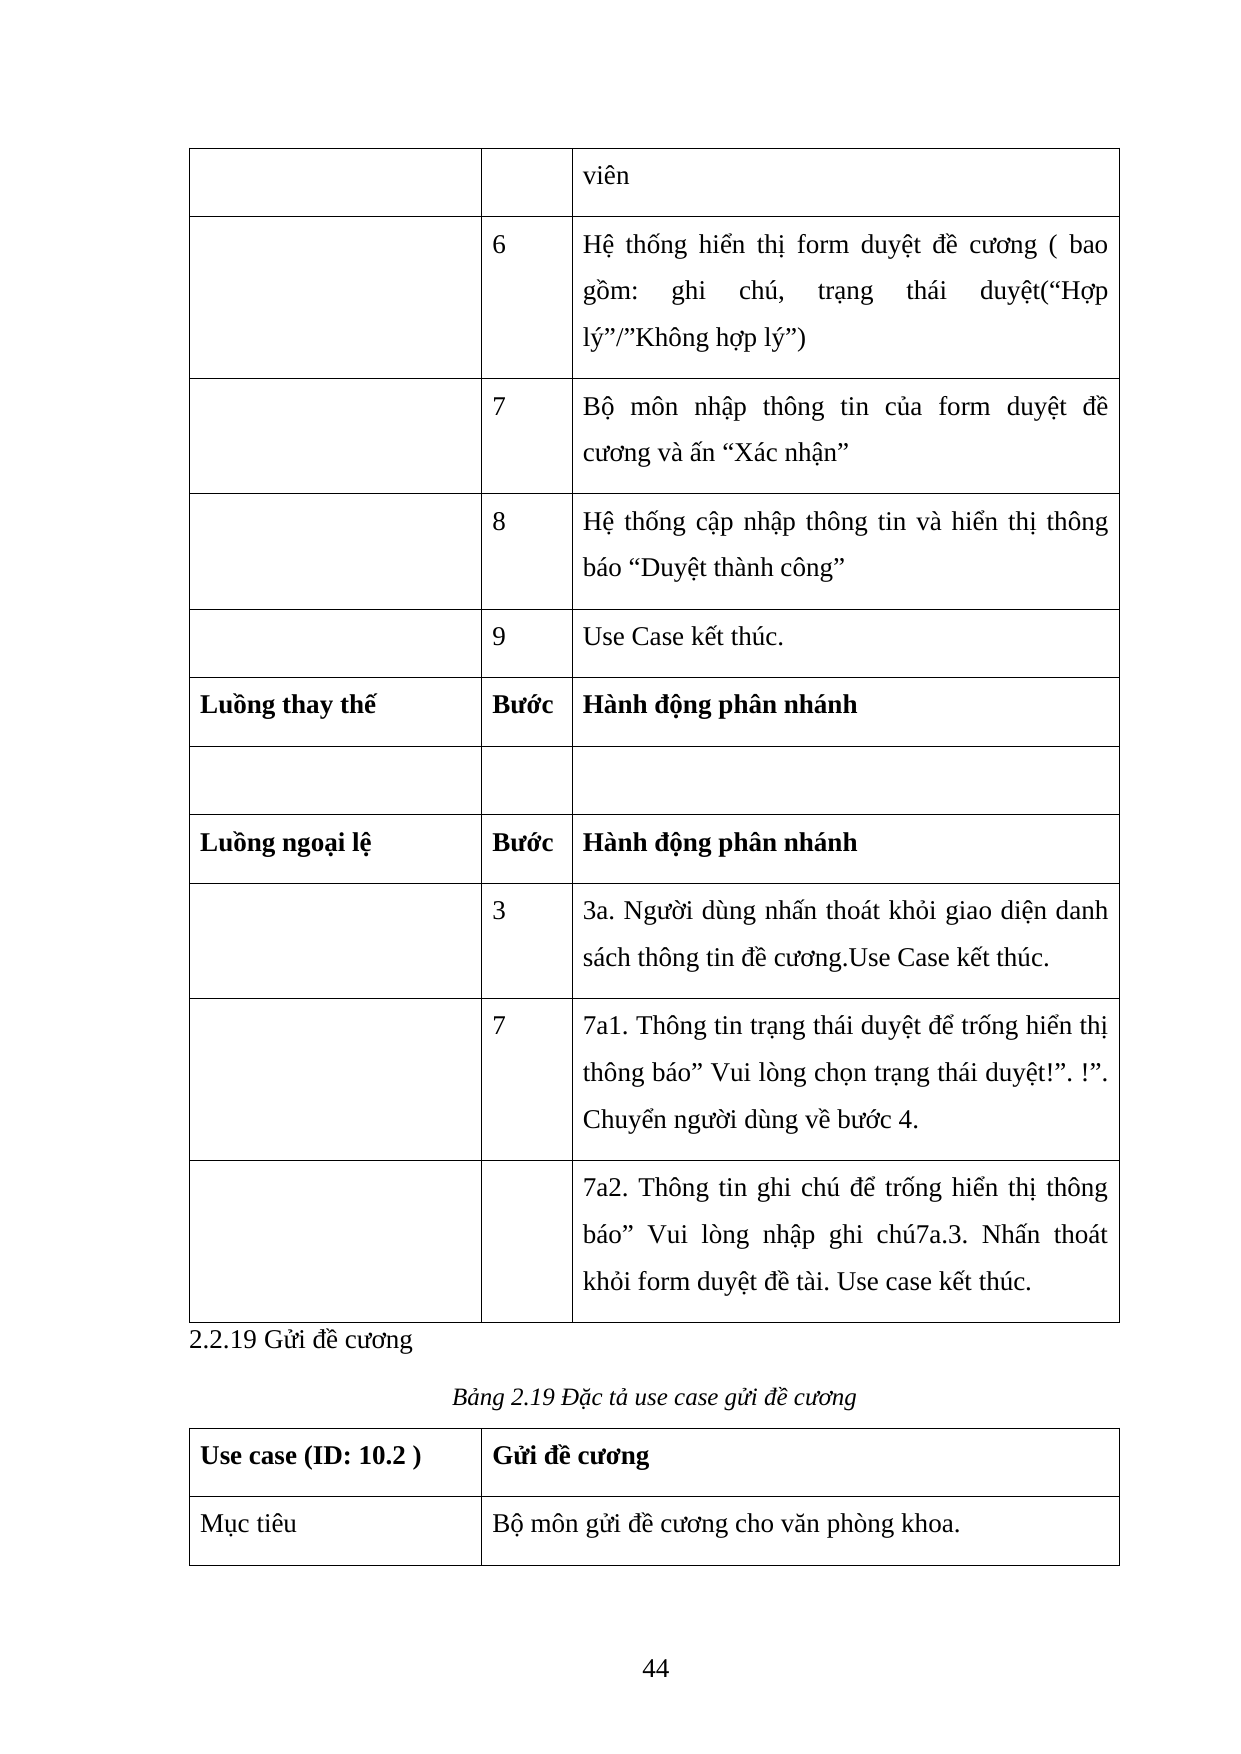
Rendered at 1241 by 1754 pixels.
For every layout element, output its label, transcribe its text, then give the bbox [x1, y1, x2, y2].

table_cell [482, 1161, 572, 1322]
table_cell [190, 217, 481, 378]
table_cell [190, 747, 481, 814]
table_cell 6 [482, 217, 572, 378]
table_cell 3 [482, 884, 572, 998]
table_cell 7a1. Thông tin trạng thái duyệt để trống hiển thị thông báo” Vui lòng chọn trạng thái duyệt!”. !”. Chuyển người dùng về bước 4. [573, 999, 1119, 1160]
table_cell Hệ thống cập nhập thông tin và hiển thị thông báo “Duyệt thành công” [573, 494, 1119, 608]
table_cell Luồng ngoại lệ [190, 815, 481, 883]
text Bảng 2.19 Đặc tả use case gửi đề cương [189, 1382, 1122, 1411]
table_cell 7 [482, 379, 572, 493]
table_cell 3a. Người dùng nhấn thoát khỏi giao diện danh sách thông tin đề cương.Use Case kết thúc. [573, 884, 1119, 998]
table_cell Mục tiêu [190, 1497, 481, 1564]
table_cell Hành động phân nhánh [573, 678, 1119, 746]
table_cell Bộ môn nhập thông tin của form duyệt đề cương và ấn “Xác nhận” [573, 379, 1119, 493]
table_cell 5 [482, 149, 572, 216]
table_cell 8 [482, 494, 572, 608]
table_cell [190, 494, 481, 608]
table_header Use case (ID: 10.2 ) [190, 1429, 481, 1496]
table_cell [190, 610, 481, 677]
table_cell Bộ môn gửi đề cương cho văn phòng khoa. [482, 1497, 1119, 1564]
list Gửi đề cương [189, 1323, 1122, 1354]
table_cell [482, 747, 572, 814]
table_cell [190, 149, 481, 216]
table_cell [190, 999, 481, 1160]
table_cell 7 [482, 999, 572, 1160]
table_cell Hệ thống hiển thị form duyệt đề cương ( bao gồm: ghi chú, trạng thái duyệt(“Hợp lý”/”Không hợp lý”) [573, 217, 1119, 378]
table_cell [190, 379, 481, 493]
table_cell [190, 884, 481, 998]
table_header Gửi đề cương [482, 1429, 1119, 1496]
table_cell [573, 747, 1119, 814]
table_cell 9 [482, 610, 572, 677]
table_cell Bước [482, 678, 572, 746]
table_cell [190, 1161, 481, 1322]
table_cell Use Case kết thúc. [573, 610, 1119, 677]
table_cell Bước [482, 815, 572, 883]
table_cell Luồng thay thế [190, 678, 481, 746]
table_cell 7a2. Thông tin ghi chú để trống hiển thị thông báo” Vui lòng nhập ghi chú7a.3. Nhấn thoát khỏi form duyệt đề tài. Use case kết thúc. [573, 1161, 1119, 1322]
table_cell Hành động phân nhánh [573, 815, 1119, 883]
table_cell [573, 149, 1119, 216]
